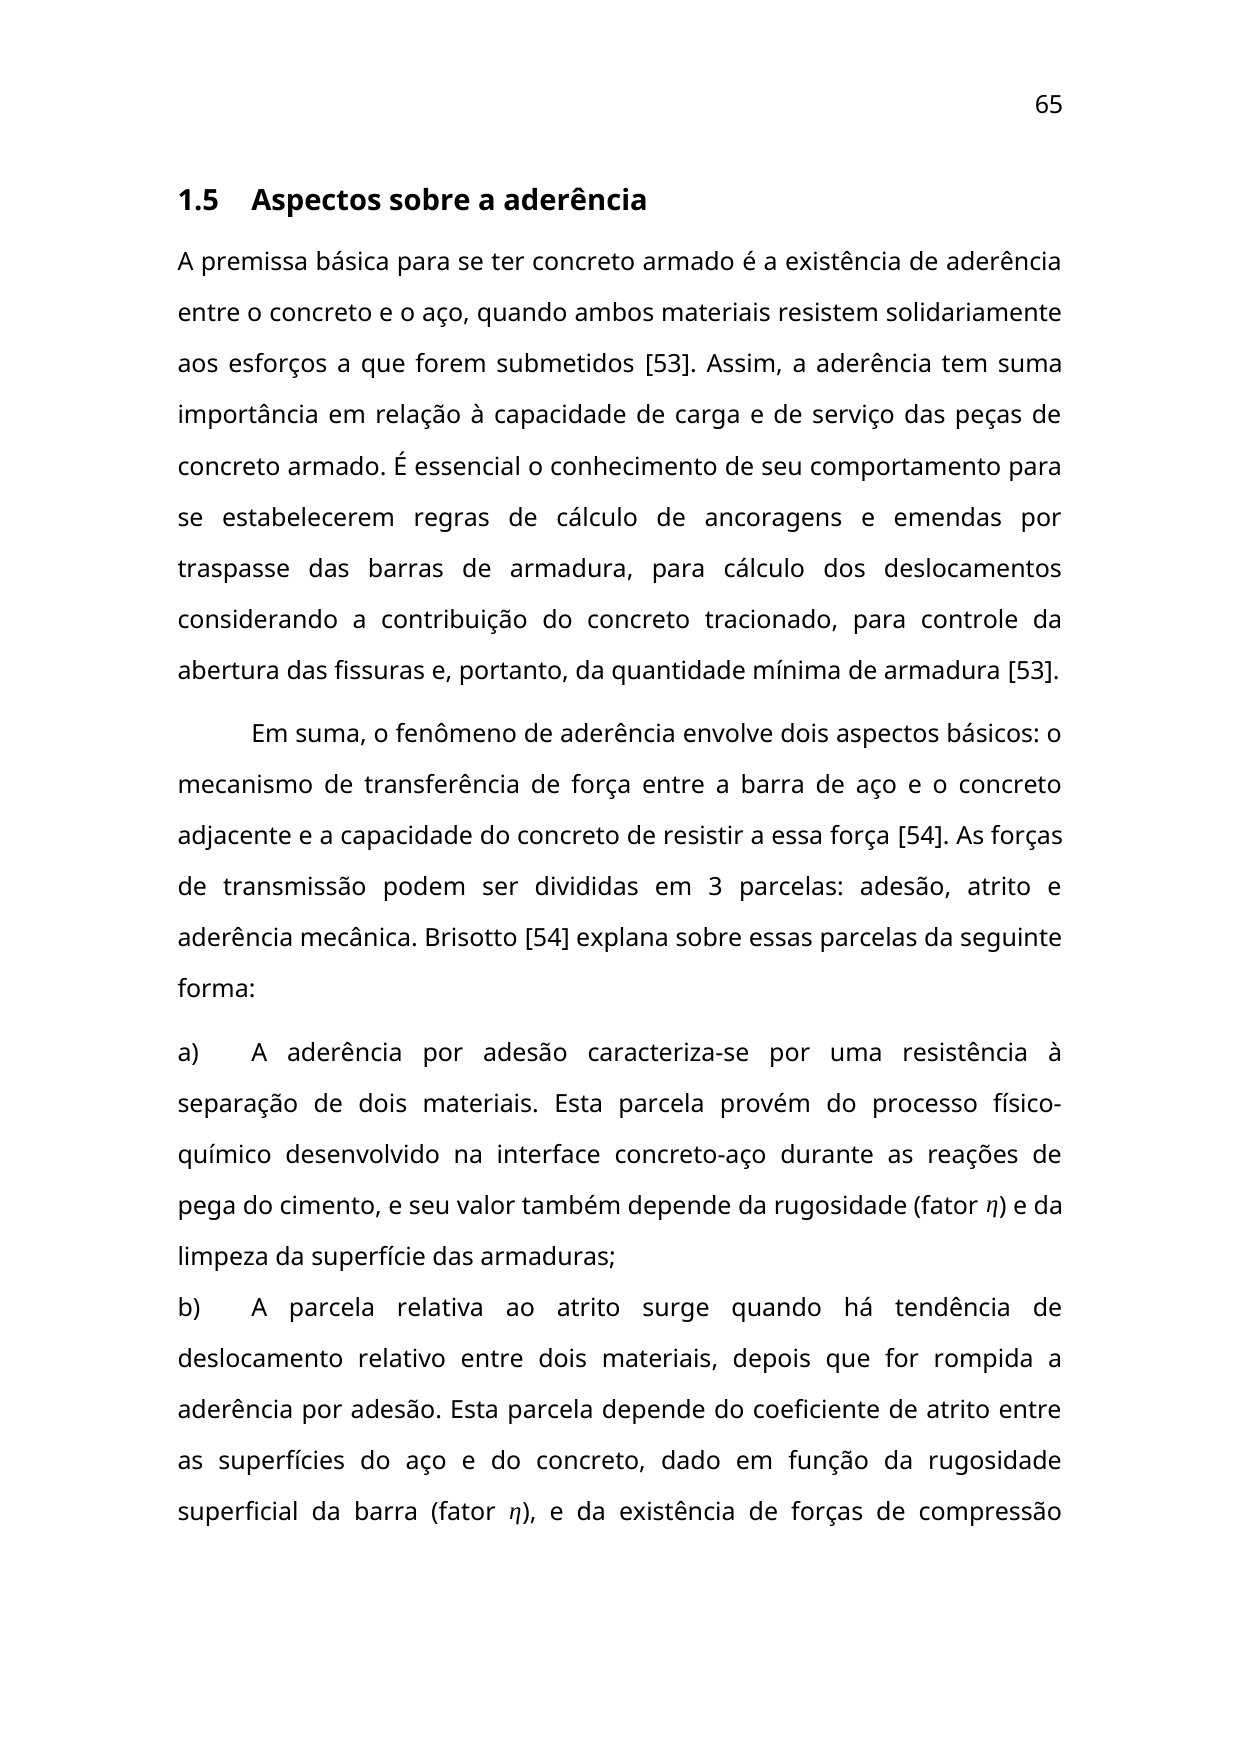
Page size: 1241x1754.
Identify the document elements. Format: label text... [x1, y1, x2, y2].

list A aderência por adesão caracteriza-se por uma resistência à separação de dois materiais. Esta parcela provém do processo físico-químico desenvolvido na interface concreto-aço durante as reações de pega do cimento, e seu valor também depende da rugosidade (fator ) e da limpeza da superfície das armaduras; [177, 1035, 1063, 1273]
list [177, 1290, 1063, 1528]
text A premissa básica para se ter concreto armado é a existência de aderência entre o concreto e o aço, quando ambos materiais resistem solidariamente aos esforços a que forem submetidos [53]. Assim, a aderência tem suma importância em relação à capacidade de carga e de serviço das peças de concreto armado. É essencial o conhecimento de seu comportamento para se estabelecerem regras de cálculo de ancoragens e emendas por traspasse das barras de armadura, para cálculo dos deslocamentos considerando a contribuição do concreto tracionado, para controle da abertura das fissuras e, portanto, da quantidade mínima de armadura [53]. [177, 244, 1063, 686]
subtitle Aspectos sobre a aderência [177, 179, 1063, 219]
text Em suma, o fenômeno de aderência envolve dois aspectos básicos: o mecanismo de transferência de força entre a barra de aço e o concreto adjacente e a capacidade do concreto de resistir a essa força [54]. As forças de transmissão podem ser divididas em 3 parcelas: adesão, atrito e aderência mecânica. Brisotto [54] explana sobre essas parcelas da seguinte forma: [177, 716, 1063, 1005]
